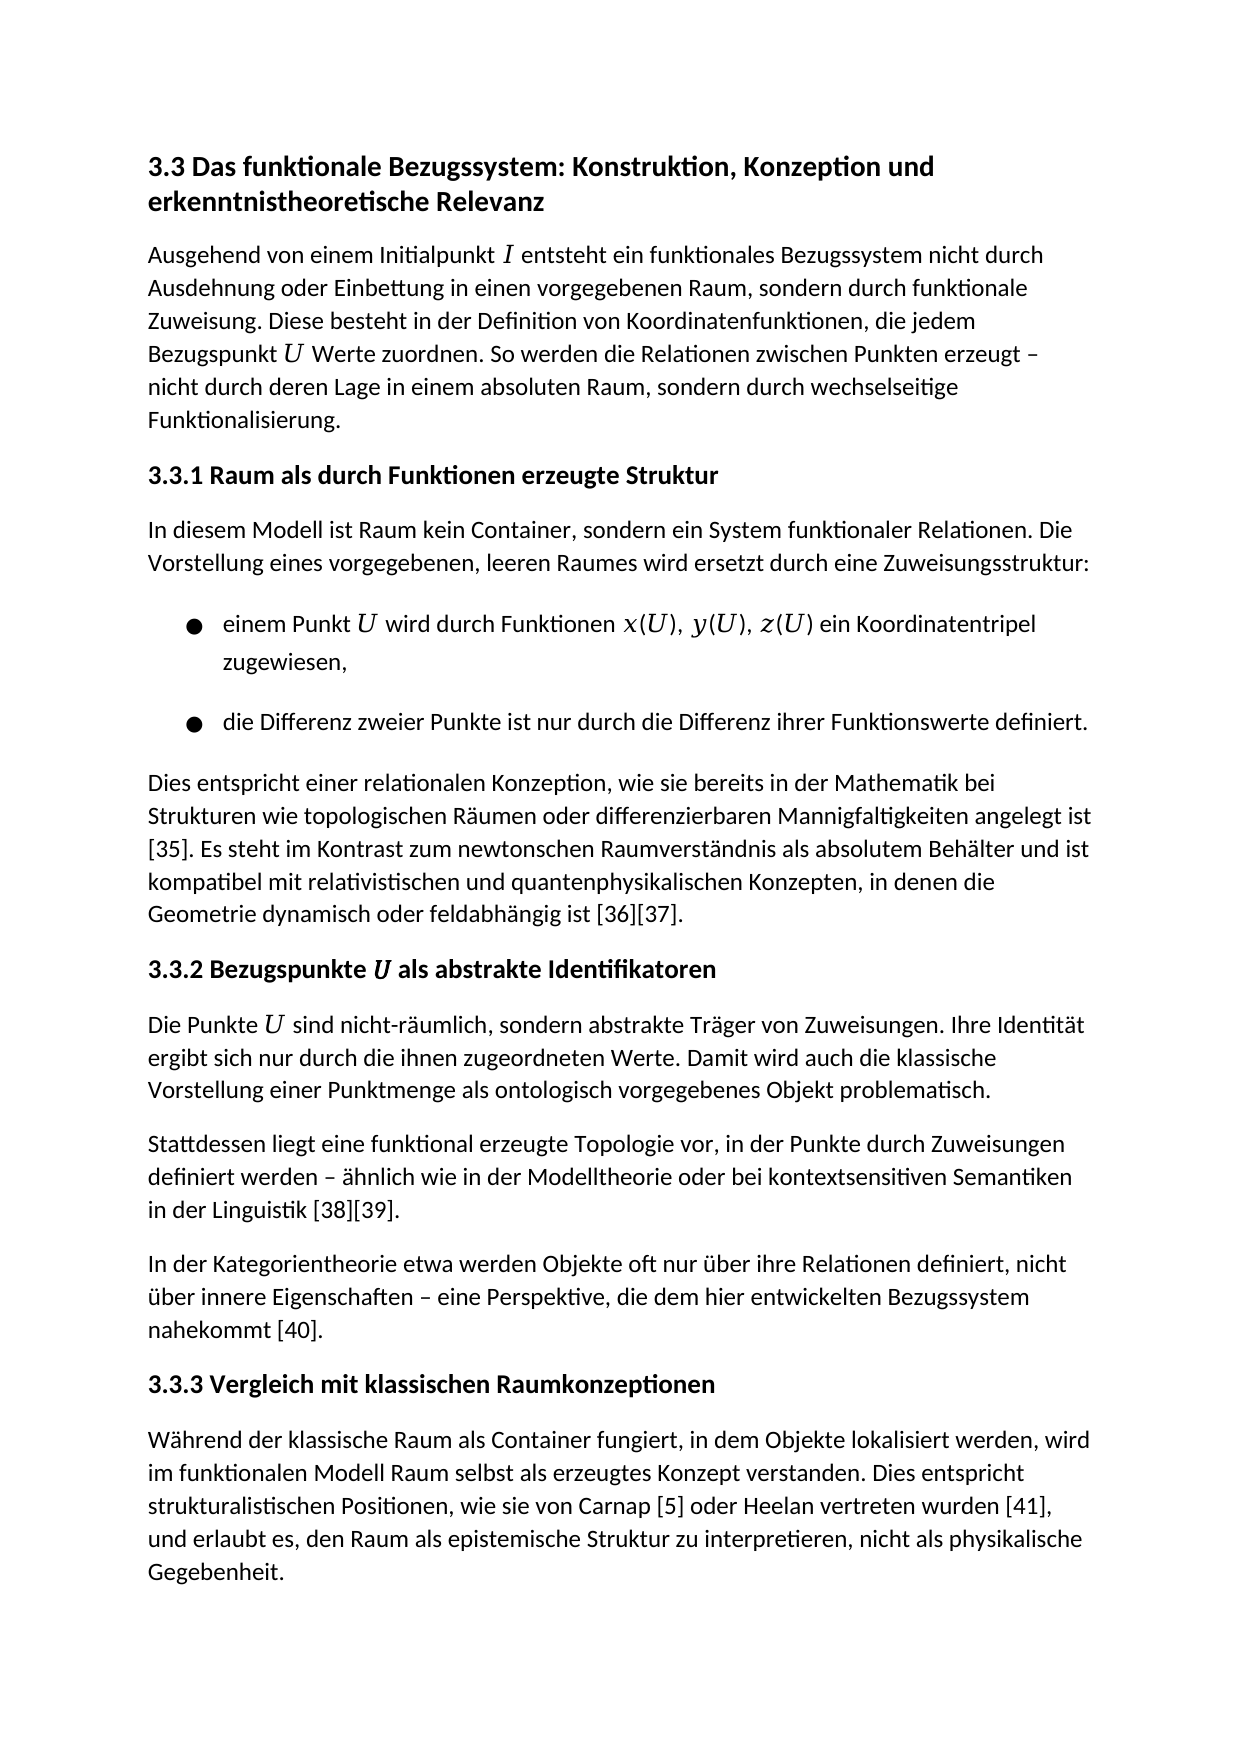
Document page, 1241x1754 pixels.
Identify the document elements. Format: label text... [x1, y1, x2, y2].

subtitle 3.3.1 Raum als durch Funktionen erzeugte Struktur [148, 458, 1093, 491]
text Die Punkte 𝑈 sind nicht-räumlich, sondern abstrakte Träger von Zuweisungen. Ihre Identität ergibt sich nur durch die ihnen zugeordneten Werte. Damit wird auch die klassische Vorstellung einer Punktmenge als ontologisch vorgegebenes Objekt problematisch. [148, 1009, 1093, 1105]
subtitle 3.3.3 Vergleich mit klassischen Raumkonzeptionen [148, 1367, 1093, 1401]
list die Differenz zweier Punkte ist nur durch die Differenz ihrer Funktionswerte definiert. [185, 700, 1093, 743]
list einem Punkt 𝑈 wird durch Funktionen 𝑥(𝑈), 𝑦(𝑈), 𝑧(𝑈) ein Koordinatentripel zugewiesen, [185, 601, 1093, 677]
text In diesem Modell ist Raum kein Container, sondern ein System funktionaler Relationen. Die Vorstellung eines vorgegebenen, leeren Raumes wird ersetzt durch eine Zuweisungsstruktur: [148, 514, 1093, 578]
text Während der klassische Raum als Container fungiert, in dem Objekte lokalisiert werden, wird im funktionalen Modell Raum selbst als erzeugtes Konzept verstanden. Dies entspricht strukturalistischen Positionen, wie sie von Carnap [5] oder Heelan vertreten wurden [41], und erlaubt es, den Raum als epistemische Struktur zu interpretieren, nicht als physikalische Gegebenheit. [148, 1424, 1093, 1586]
text In der Kategorientheorie etwa werden Objekte oft nur über ihre Relationen definiert, nicht über innere Eigenschaften – eine Perspektive, die dem hier entwickelten Bezugssystem nahekommt [40]. [148, 1248, 1093, 1344]
subtitle 3.3.2 Bezugspunkte 𝑈 als abstrakte Identifikatoren [148, 952, 1093, 985]
subtitle 3.3 Das funktionale Bezugssystem: Konstruktion, Konzeption und erkenntnistheoretische Relevanz [148, 148, 1093, 219]
text Stattdessen liegt eine funktional erzeugte Topologie vor, in der Punkte durch Zuweisungen definiert werden – ähnlich wie in der Modelltheorie oder bei kontextsensitiven Semantiken in der Linguistik [38][39]. [148, 1128, 1093, 1225]
text Dies entspricht einer relationalen Konzeption, wie sie bereits in der Mathematik bei Strukturen wie topologischen Räumen oder differenzierbaren Mannigfaltigkeiten angelegt ist [35]. Es steht im Kontrast zum newtonschen Raumverständnis als absolutem Behälter und ist kompatibel mit relativistischen und quantenphysikalischen Konzepten, in denen die Geometrie dynamisch oder feldabhängig ist [36][37]. [148, 767, 1093, 929]
text Ausgehend von einem Initialpunkt 𝐼 entsteht ein funktionales Bezugssystem nicht durch Ausdehnung oder Einbettung in einen vorgegebenen Raum, sondern durch funktionale Zuweisung. Diese besteht in der Definition von Koordinatenfunktionen, die jedem Bezugspunkt 𝑈 Werte zuordnen. So werden die Relationen zwischen Punkten erzeugt – nicht durch deren Lage in einem absoluten Raum, sondern durch wechselseitige Funktionalisierung. [148, 240, 1093, 435]
